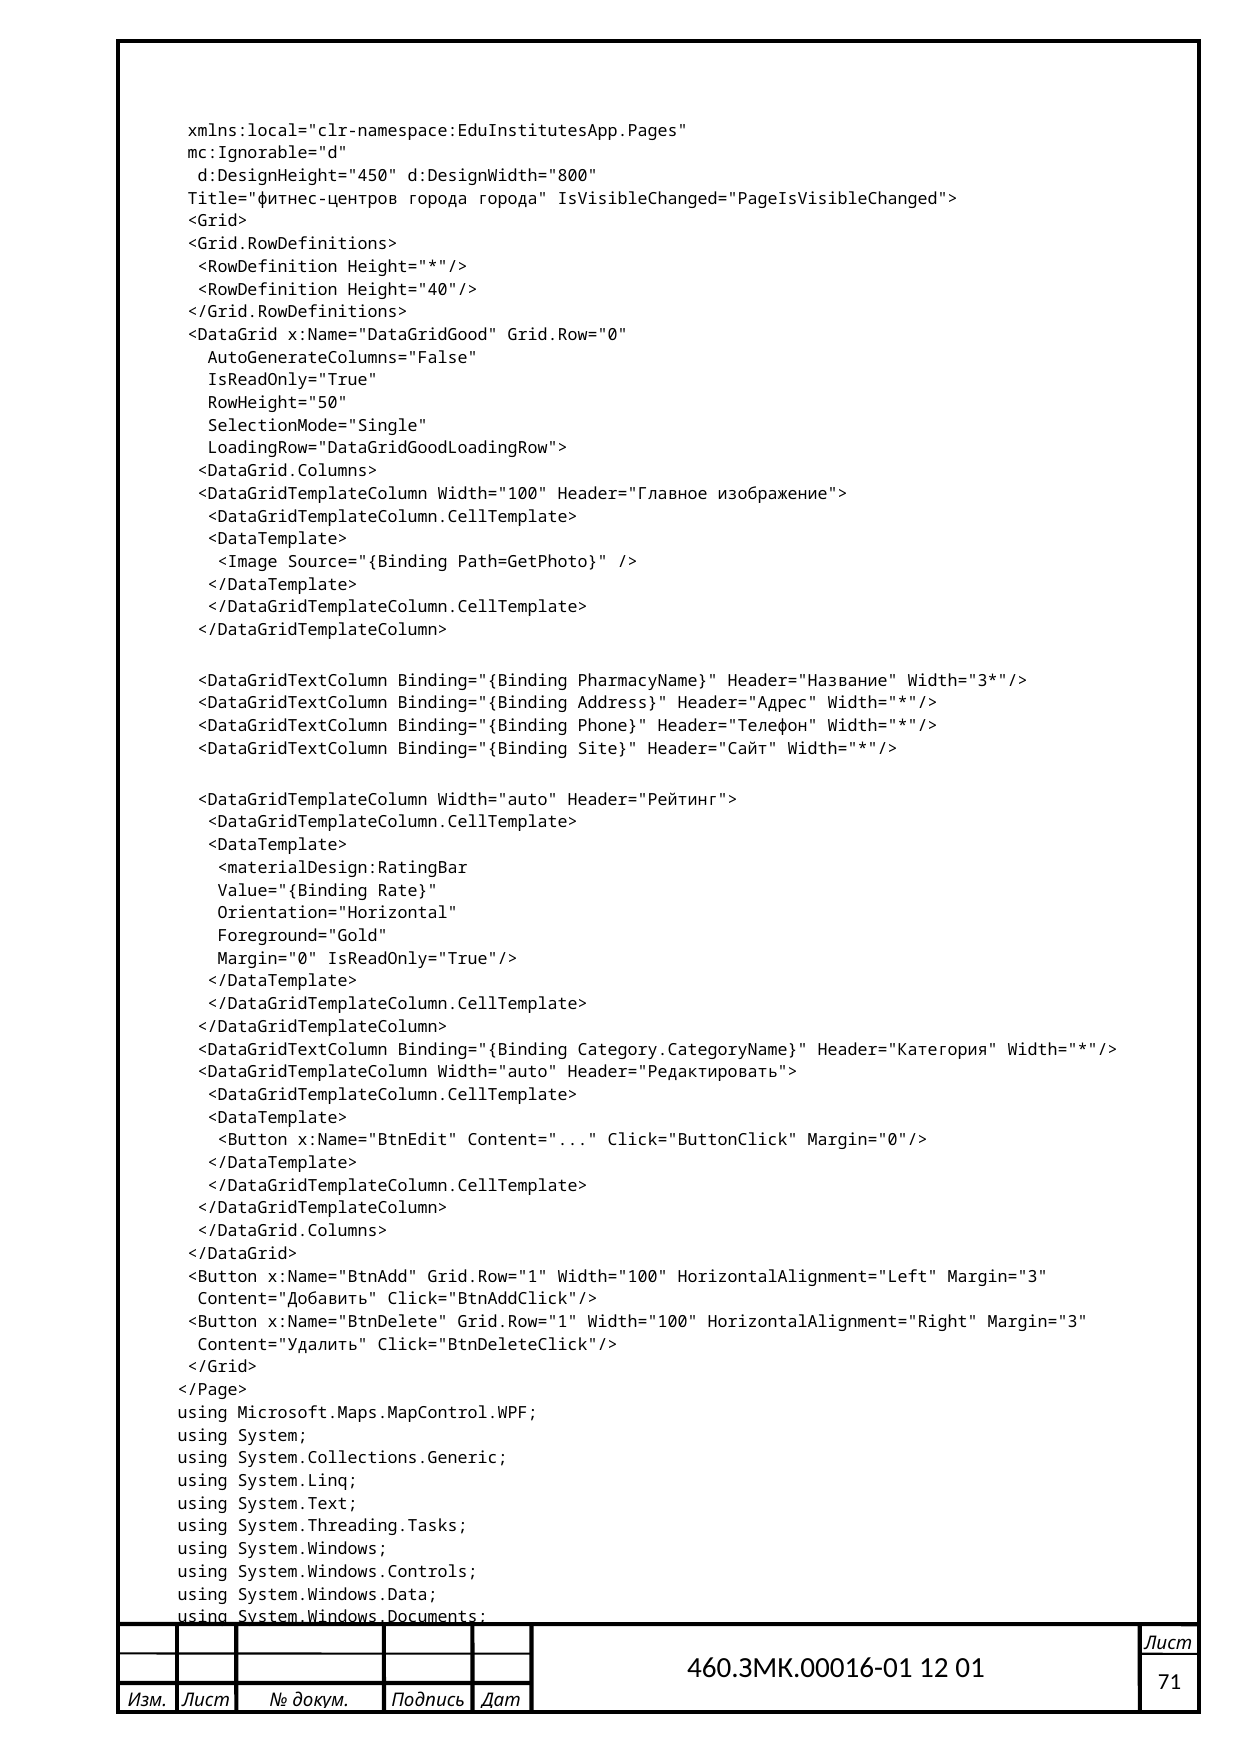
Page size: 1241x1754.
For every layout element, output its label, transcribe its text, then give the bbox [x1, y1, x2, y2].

text </DataGridTemplateColumn.CellTemplate> [177, 1173, 1152, 1196]
text Title="фитнес-центров города города" IsVisibleChanged="PageIsVisibleChanged"> [177, 186, 1152, 209]
text d:DesignHeight="450" d:DesignWidth="800" [177, 163, 1152, 186]
text </Grid.RowDefinitions> [177, 300, 1152, 322]
text Margin="0" IsReadOnly="True"/> [177, 946, 1152, 969]
text <DataGrid.Columns> [177, 459, 1152, 481]
text <DataGridTextColumn Binding="{Binding Address}" Header="Адрес" Width="*"/> [177, 691, 1152, 714]
text Content="Добавить" Click="BtnAddClick"/> [177, 1287, 1152, 1309]
text AutoGenerateColumns="False" [177, 345, 1152, 368]
text using System.Threading.Tasks; [177, 1514, 1152, 1537]
text </DataGrid.Columns> [177, 1219, 1152, 1241]
text <RowDefinition Height="40"/> [177, 277, 1152, 300]
text using System.Windows; [177, 1537, 1152, 1559]
text <DataGridTextColumn Binding="{Binding Phone}" Header="Телефон" Width="*"/> [177, 714, 1152, 737]
text <Button x:Name="BtnEdit" Content="..." Click="ButtonClick" Margin="0"/> [177, 1128, 1152, 1151]
text </DataGridTemplateColumn.CellTemplate> [177, 595, 1152, 618]
text <Grid> [177, 209, 1152, 232]
text using System.Linq; [177, 1468, 1152, 1491]
text </DataTemplate> [177, 1151, 1152, 1173]
text Orientation="Horizontal" [177, 901, 1152, 923]
text SelectionMode="Single" [177, 413, 1152, 436]
text </DataTemplate> [177, 572, 1152, 595]
text </Page> [177, 1378, 1152, 1400]
text <DataTemplate> [177, 833, 1152, 855]
text LoadingRow="DataGridGoodLoadingRow"> [177, 436, 1152, 459]
text RowHeight="50" [177, 391, 1152, 413]
text using System; [177, 1423, 1152, 1446]
text <DataGridTextColumn Binding="{Binding Category.CategoryName}" Header="Категория" Width="*"/> [177, 1037, 1152, 1060]
text <DataGridTemplateColumn Width="auto" Header="Рейтинг"> [177, 787, 1152, 810]
text </DataGrid> [177, 1241, 1152, 1264]
text Content="Удалить" Click="BtnDeleteClick"/> [177, 1332, 1152, 1355]
text <Image Source="{Binding Path=GetPhoto}" /> [177, 549, 1152, 572]
text mc:Ignorable="d" [177, 141, 1152, 163]
text using System.Windows.Documents; [177, 1605, 1152, 1627]
text <DataGridTemplateColumn.CellTemplate> [177, 504, 1152, 527]
text <DataGridTextColumn Binding="{Binding PharmacyName}" Header="Название" Width="3*"/> [177, 668, 1152, 691]
text using System.Windows.Data; [177, 1582, 1152, 1605]
text using System.Collections.Generic; [177, 1446, 1152, 1468]
text using Microsoft.Maps.MapControl.WPF; [177, 1400, 1152, 1423]
text Value="{Binding Rate}" [177, 878, 1152, 901]
text <DataGridTemplateColumn Width="100" Header="Главное изображение"> [177, 481, 1152, 504]
text <Button x:Name="BtnDelete" Grid.Row="1" Width="100" HorizontalAlignment="Right" Margin="3" [177, 1309, 1152, 1332]
text <DataGrid x:Name="DataGridGood" Grid.Row="0" [177, 322, 1152, 345]
text xmlns:local="clr-namespace:EduInstitutesApp.Pages" [177, 118, 1152, 141]
text <DataGridTemplateColumn.CellTemplate> [177, 1082, 1152, 1105]
text </Grid> [177, 1355, 1152, 1378]
text </DataTemplate> [177, 969, 1152, 992]
text <RowDefinition Height="*"/> [177, 254, 1152, 277]
text <DataTemplate> [177, 527, 1152, 549]
text <Button x:Name="BtnAdd" Grid.Row="1" Width="100" HorizontalAlignment="Left" Margin="3" [177, 1264, 1152, 1287]
text Foreground="Gold" [177, 923, 1152, 946]
text using System.Windows.Controls; [177, 1559, 1152, 1582]
text IsReadOnly="True" [177, 368, 1152, 391]
text </DataGridTemplateColumn> [177, 1196, 1152, 1219]
text <DataGridTemplateColumn Width="auto" Header="Редактировать"> [177, 1060, 1152, 1082]
text <DataGridTextColumn Binding="{Binding Site}" Header="Сайт" Width="*"/> [177, 737, 1152, 759]
text </DataGridTemplateColumn.CellTemplate> [177, 992, 1152, 1014]
text </DataGridTemplateColumn> [177, 618, 1152, 640]
text using System.Text; [177, 1491, 1152, 1514]
text <materialDesign:RatingBar [177, 855, 1152, 878]
text <DataTemplate> [177, 1105, 1152, 1128]
text </DataGridTemplateColumn> [177, 1014, 1152, 1037]
text <DataGridTemplateColumn.CellTemplate> [177, 810, 1152, 833]
text <Grid.RowDefinitions> [177, 232, 1152, 254]
